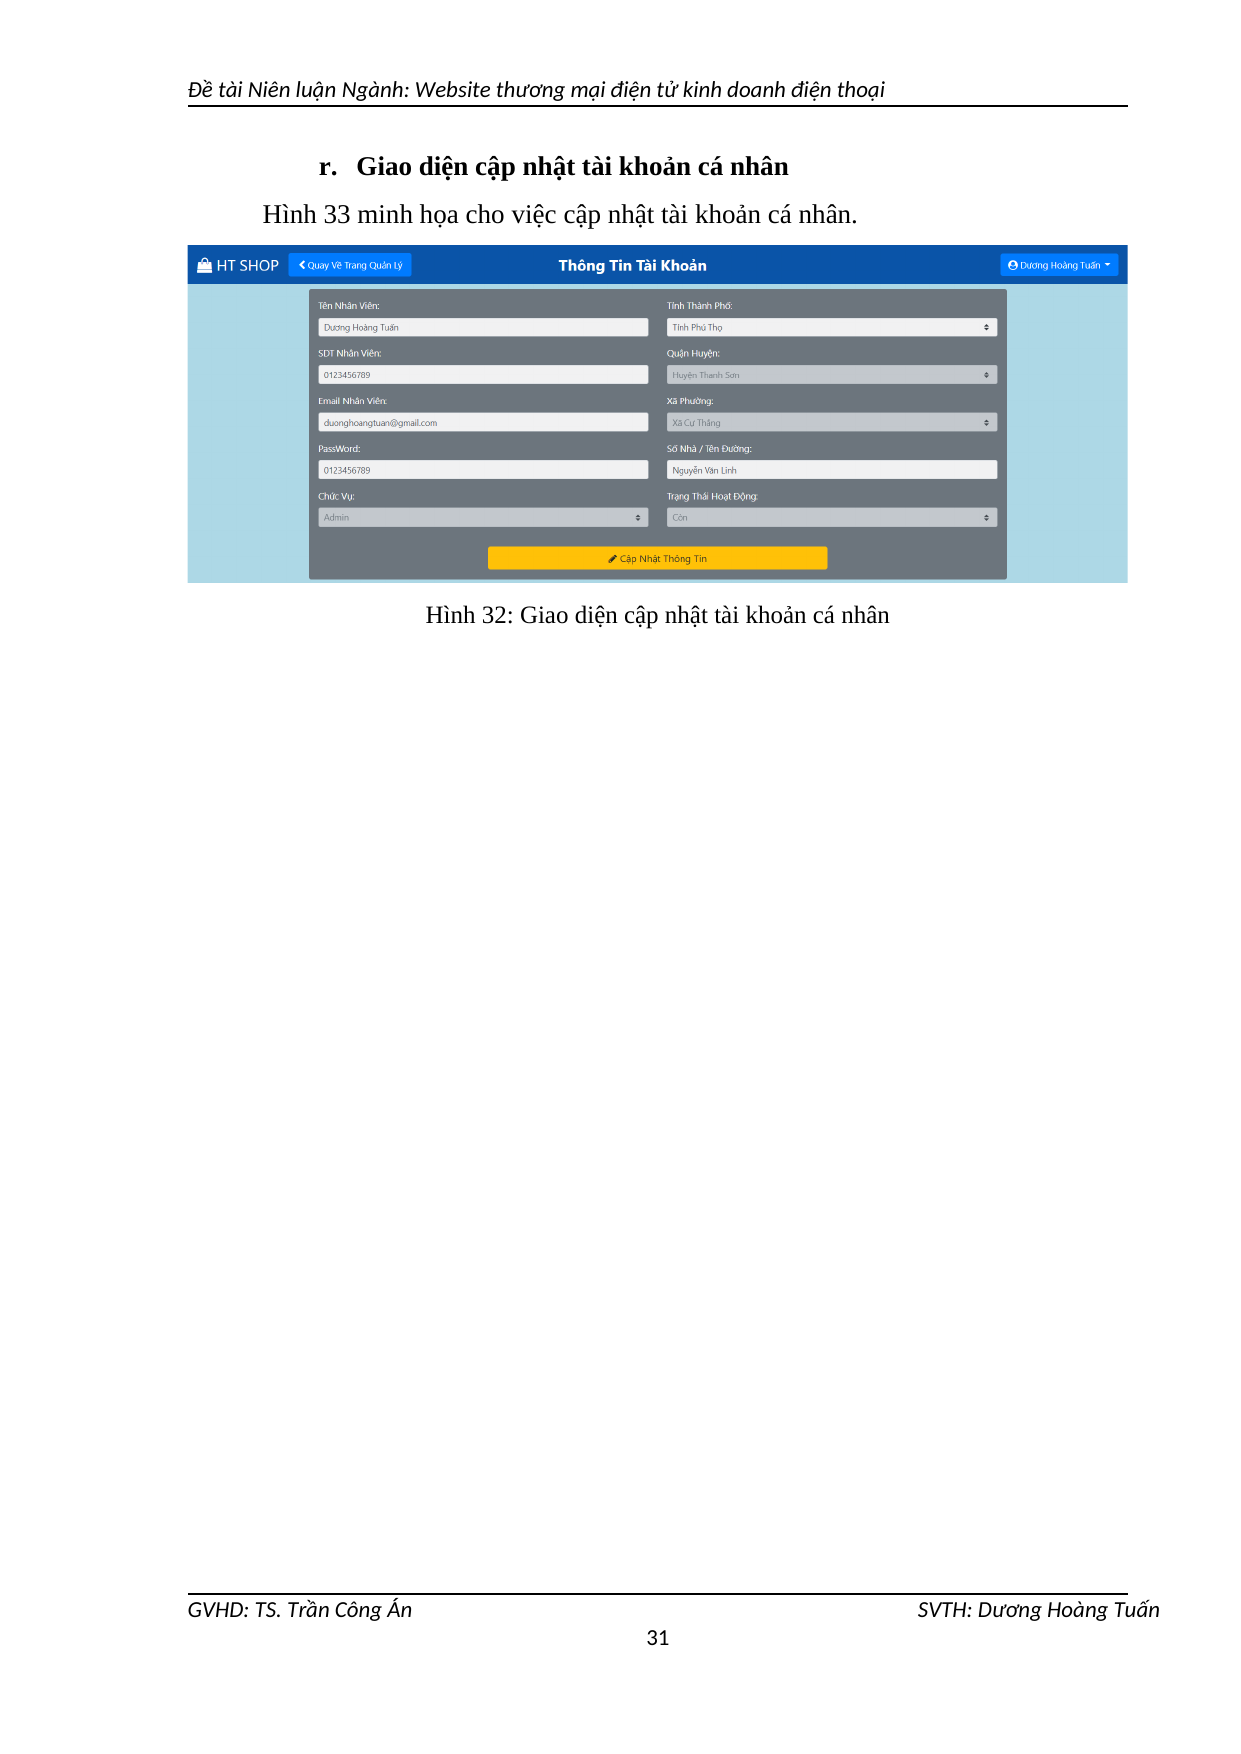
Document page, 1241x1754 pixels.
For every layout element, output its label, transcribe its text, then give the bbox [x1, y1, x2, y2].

text Hình 33 minh họa cho việc cập nhật tài khoản cá nhân. [187, 198, 1128, 229]
list Giao diện cập nhật tài khoản cá nhân [319, 150, 1128, 181]
picture [187, 245, 1128, 583]
